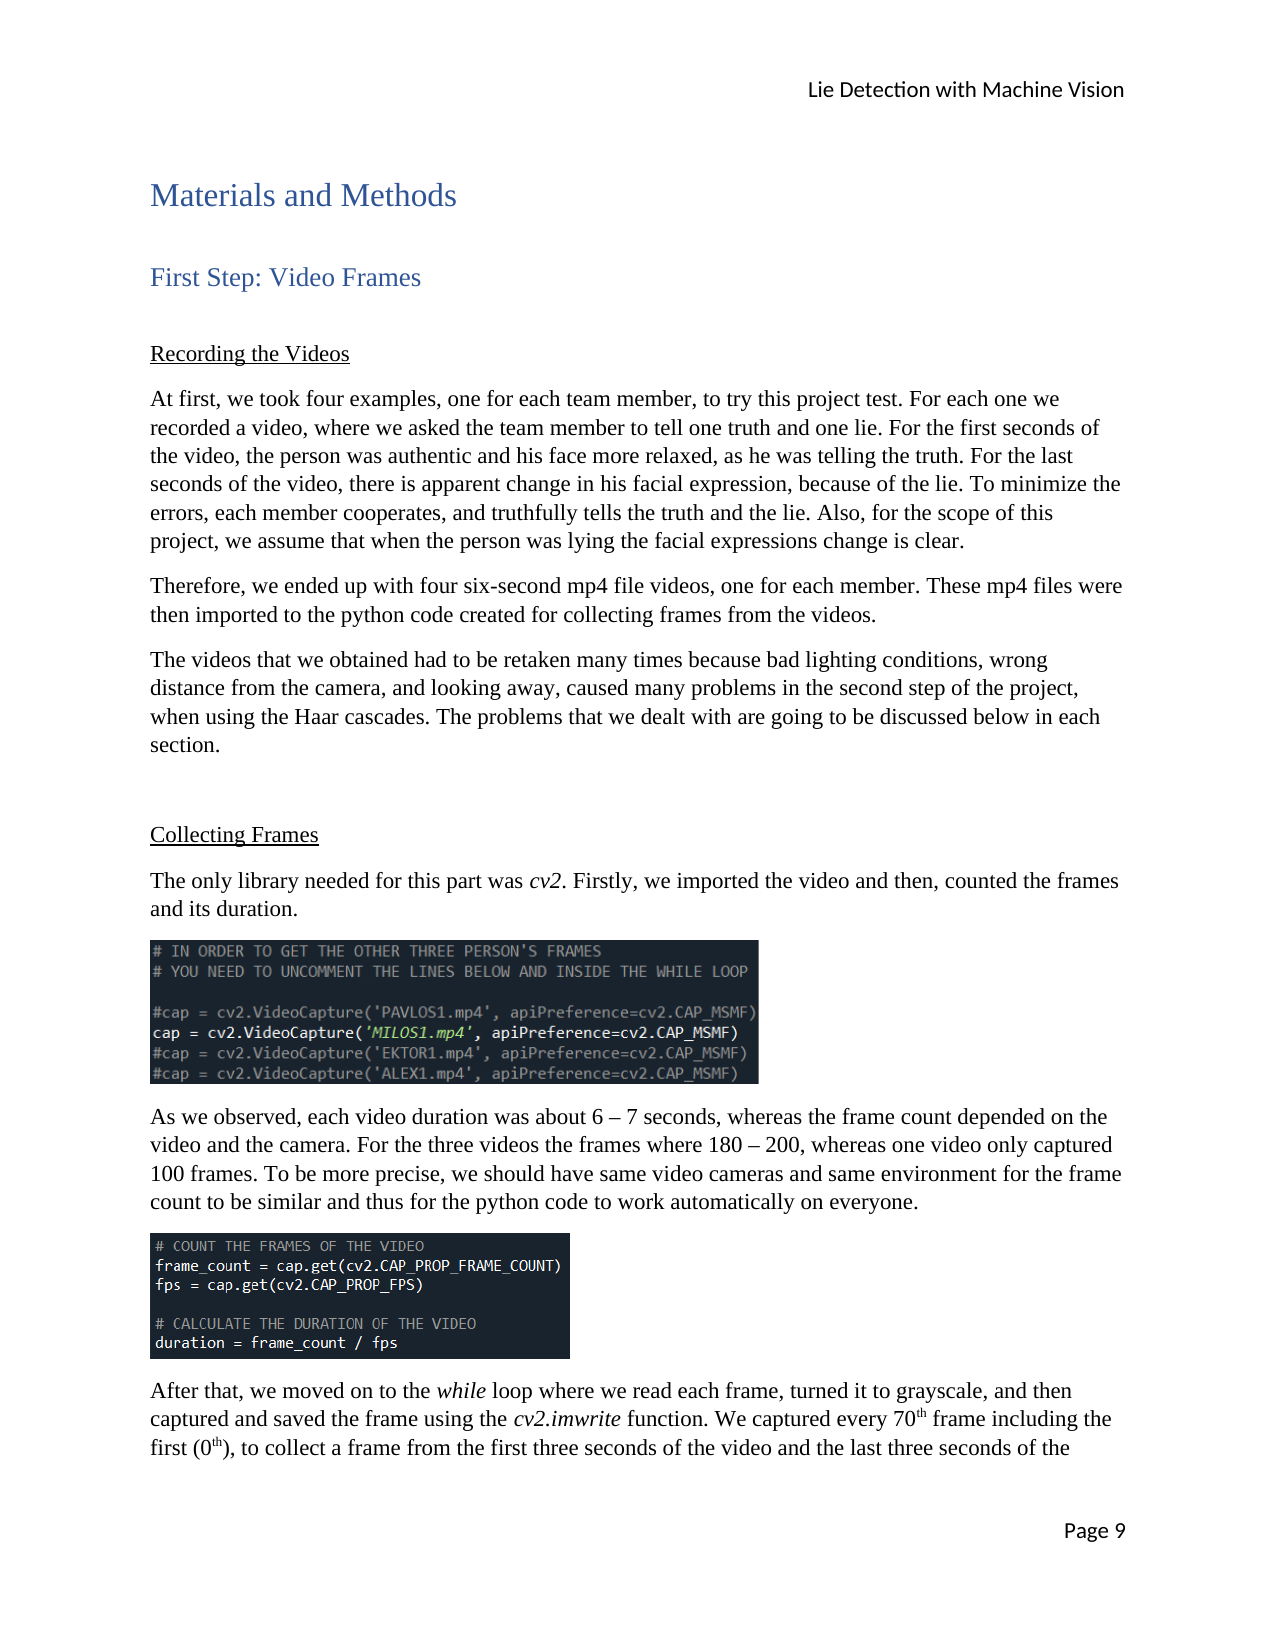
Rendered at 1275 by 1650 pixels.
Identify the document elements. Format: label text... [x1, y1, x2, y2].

text Therefore, we ended up with four six-second mp4 file videos, one for each member. These mp4 files were then imported to the python code created for collecting frames from the videos. [150, 572, 1125, 627]
text Recording the Videos [150, 340, 1125, 366]
text As we observed, each video duration was about 6 – 7 seconds, whereas the frame count depended on the video and the camera. For the three videos the frames where 180 – 200, whereas one video only captured 100 frames. To be more precise, we should have same video cameras and same environment for the frame count to be similar and thus for the python code to work automatically on everyone. [150, 1103, 1125, 1214]
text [150, 1377, 1125, 1460]
subtitle First Step: Video Frames [150, 261, 1125, 293]
subtitle Materials and Methods [150, 175, 1125, 213]
text The videos that we obtained had to be retaken many times because bad lighting conditions, wrong distance from the camera, and looking away, caused many problems in the second step of the project, when using the Haar cascades. The problems that we dealt with are going to be discussed below in each section. [150, 646, 1125, 758]
text The only library needed for this part was cv2. Firstly, we imported the video and then, counted the frames and its duration. [150, 867, 1125, 921]
text At first, we took four examples, one for each team member, to try this project test. For each one we recorded a video, where we asked the team member to tell one truth and one lie. For the first seconds of the video, the person was authentic and his face more relaxed, as he was telling the truth. For the last seconds of the video, there is apparent change in his facial expression, because of the lie. To minimize the errors, each member cooperates, and truthfully tells the truth and the lie. Also, for the scope of this project, we assume that when the person was lying the facial expressions change is clear. [150, 385, 1125, 554]
picture [150, 940, 759, 1084]
text Collecting Frames [150, 822, 1125, 848]
picture [150, 1233, 570, 1359]
